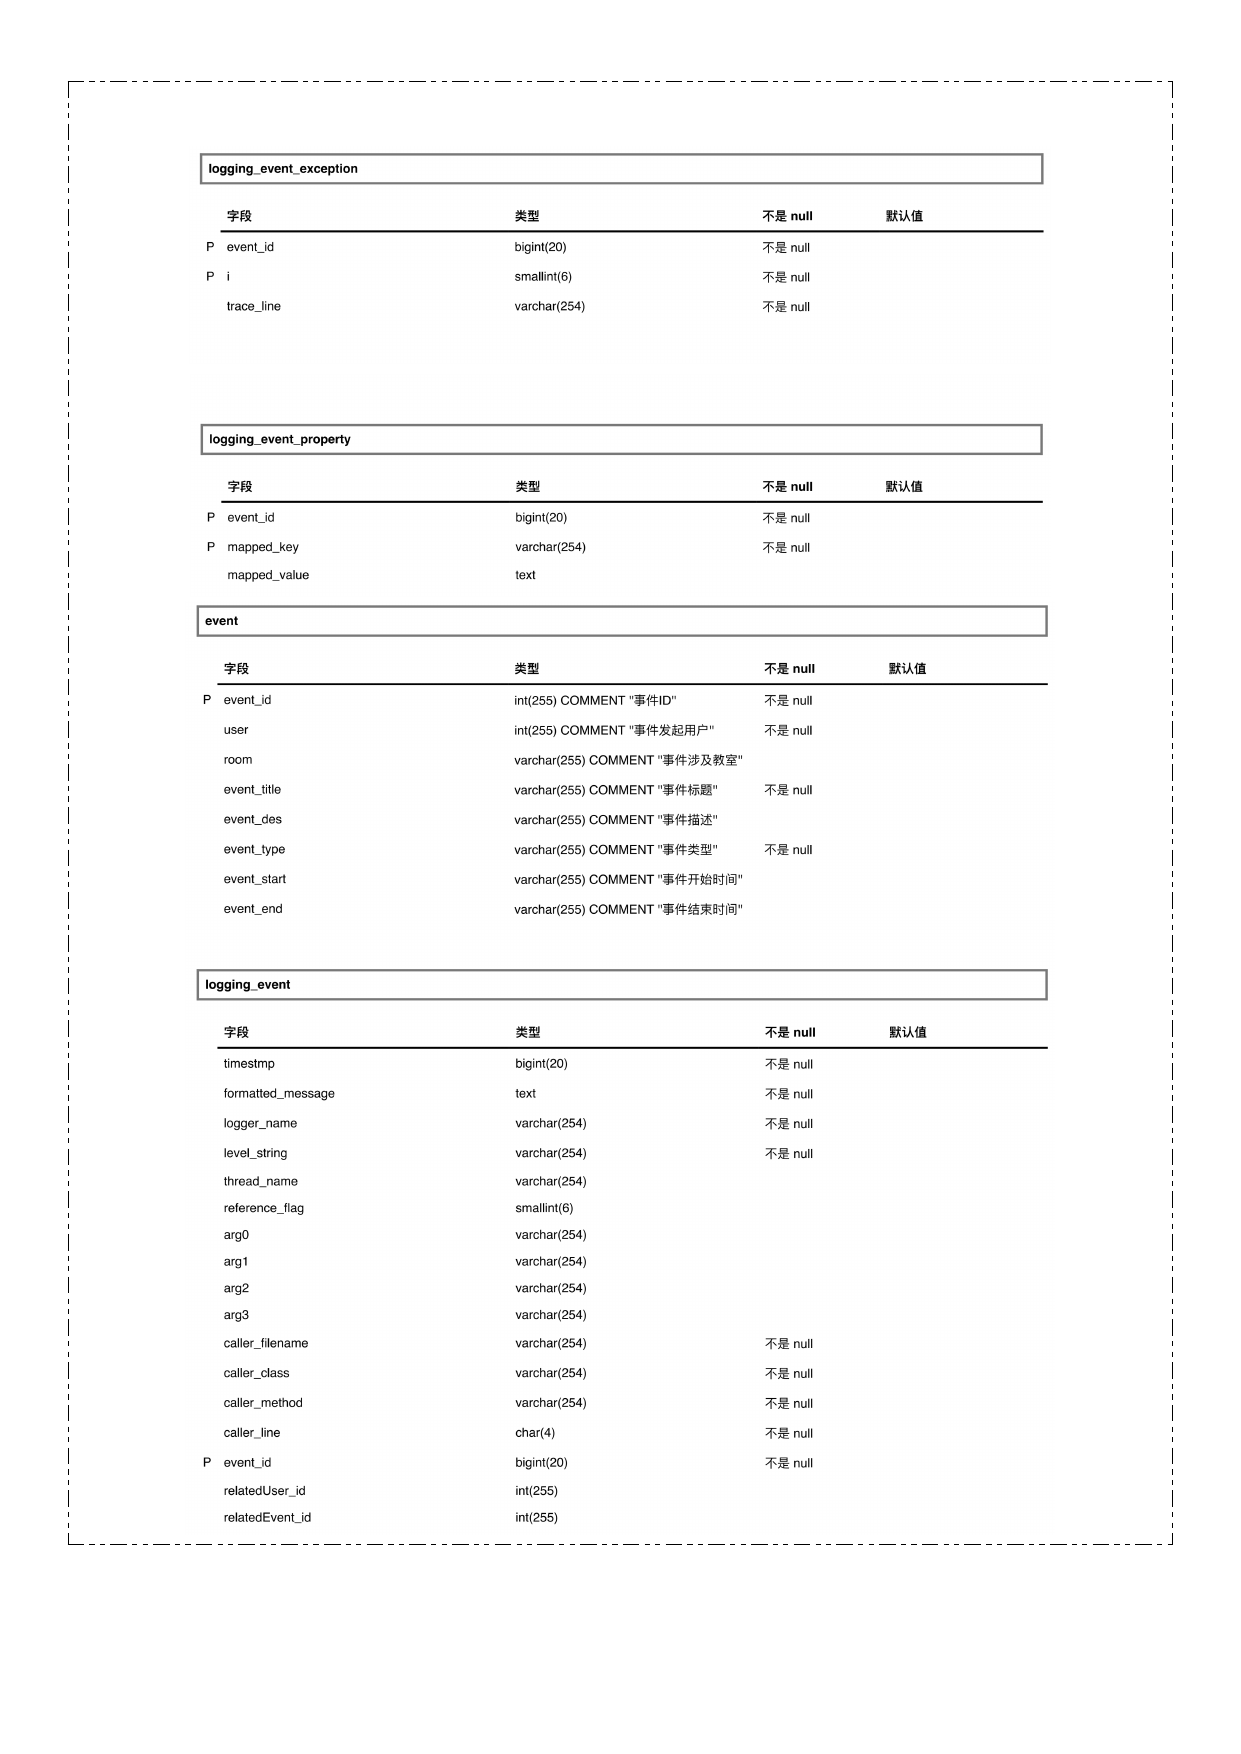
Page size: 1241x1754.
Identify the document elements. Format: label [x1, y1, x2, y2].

picture [185, 601, 1055, 1535]
picture [189, 146, 1052, 364]
picture [189, 374, 1051, 597]
table_header [68, 81, 1172, 1544]
